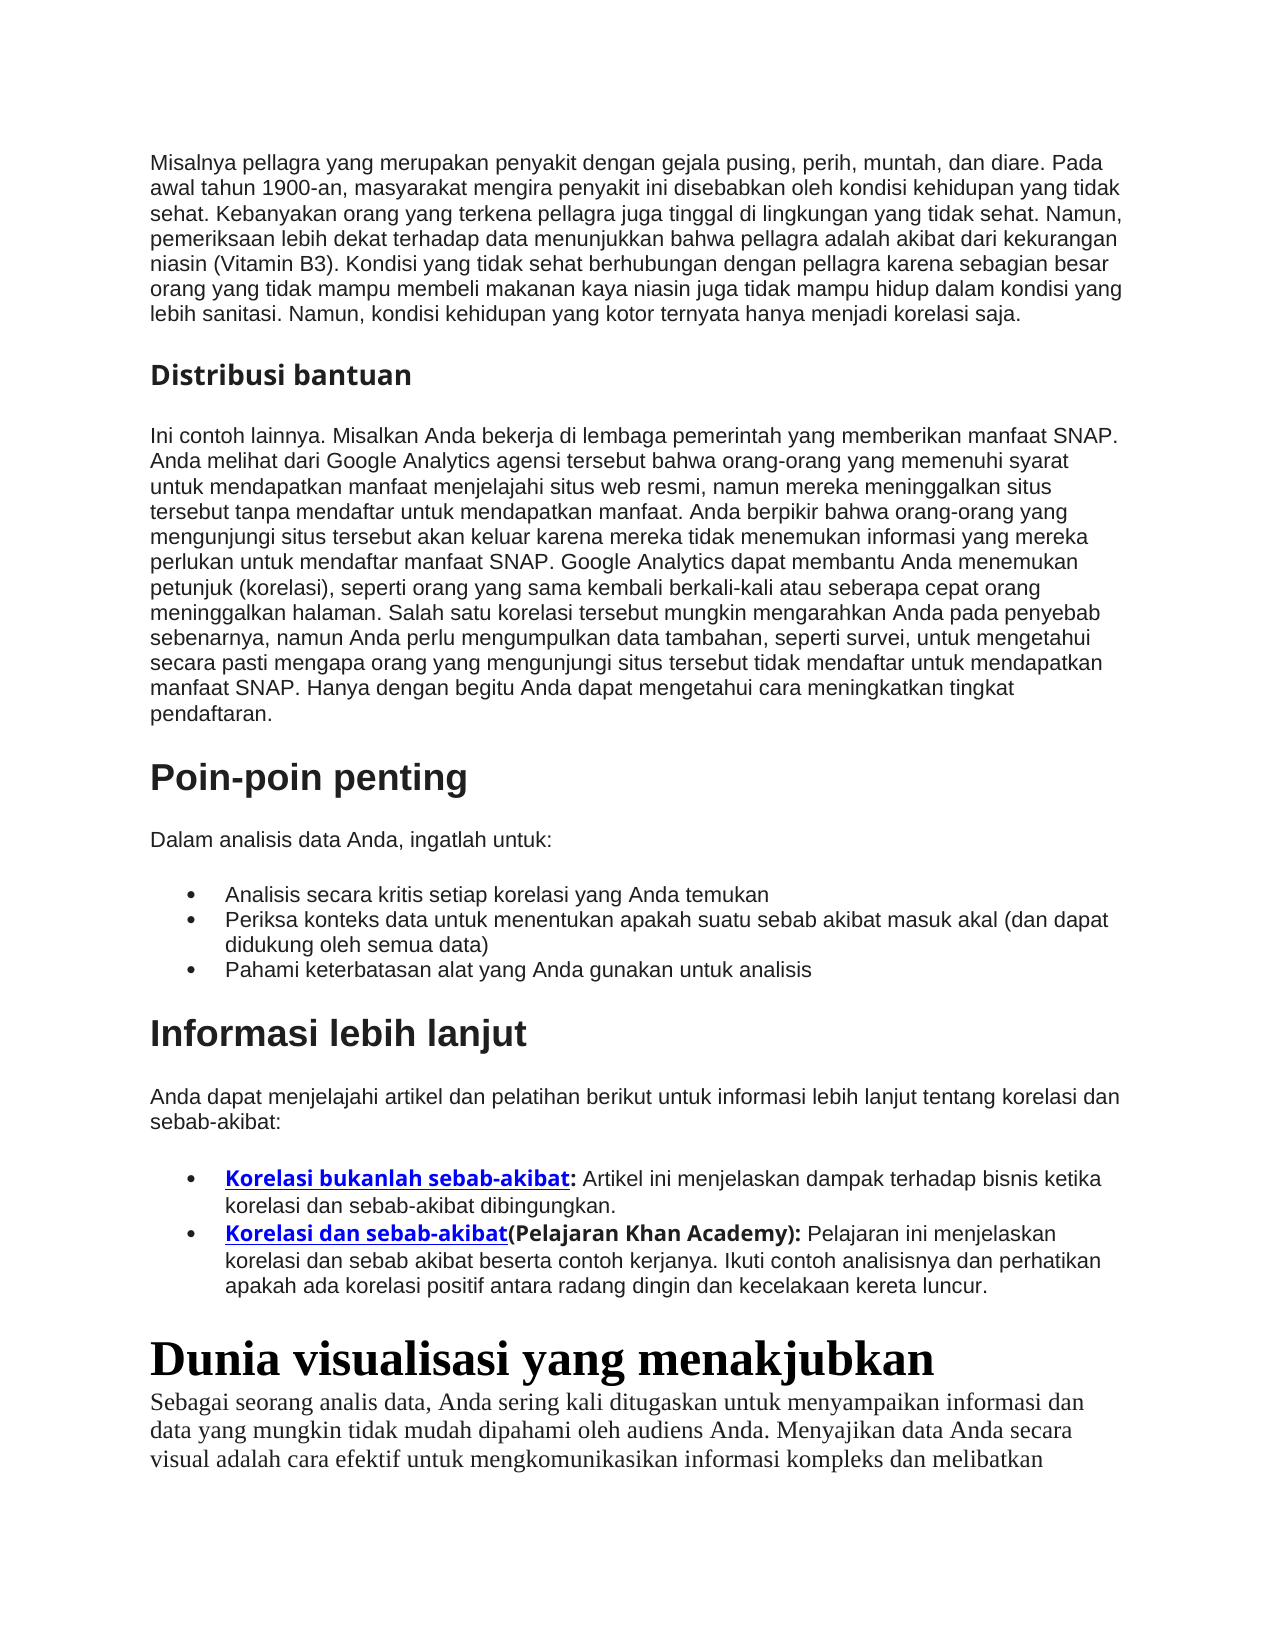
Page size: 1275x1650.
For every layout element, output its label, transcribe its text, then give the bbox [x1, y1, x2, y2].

list Korelasi bukanlah sebab-akibat: Artikel ini menjelaskan dampak terhadap bisnis ketika korelasi dan sebab-akibat dibingungkan. [187, 1163, 1125, 1218]
text Dunia visualisasi yang menakjubkan [150, 1329, 1125, 1387]
list Periksa konteks data untuk menentukan apakah suatu sebab akibat masuk akal (dan dapat didukung oleh semua data) [187, 907, 1125, 957]
text Dalam analisis data Anda, ingatlah untuk: [150, 827, 1125, 852]
text Anda dapat menjelajahi artikel dan pelatihan berikut untuk informasi lebih lanjut tentang korelasi dan sebab-akibat: [150, 1084, 1125, 1134]
text Ini contoh lainnya. Misalkan Anda bekerja di lembaga pemerintah yang memberikan manfaat SNAP. Anda melihat dari Google Analytics agensi tersebut bahwa orang-orang yang memenuhi syarat untuk mendapatkan manfaat menjelajahi situs web resmi, namun mereka meninggalkan situs tersebut tanpa mendaftar untuk mendapatkan manfaat. Anda berpikir bahwa orang-orang yang mengunjungi situs tersebut akan keluar karena mereka tidak menemukan informasi yang mereka perlukan untuk mendaftar manfaat SNAP. Google Analytics dapat membantu Anda menemukan petunjuk (korelasi), seperti orang yang sama kembali berkali-kali atau seberapa cepat orang meninggalkan halaman. Salah satu korelasi tersebut mungkin mengarahkan Anda pada penyebab sebenarnya, namun Anda perlu mengumpulkan data tambahan, seperti survei, untuk mengetahui secara pasti mengapa orang yang mengunjungi situs tersebut tidak mendaftar untuk mendapatkan manfaat SNAP. Hanya dengan begitu Anda dapat mengetahui cara meningkatkan tingkat pendaftaran. [150, 423, 1125, 726]
text Informasi lebih lanjut [150, 1011, 1125, 1054]
list Korelasi dan sebab-akibat(Pelajaran Khan Academy): Pelajaran ini menjelaskan korelasi dan sebab akibat beserta contoh kerjanya. Ikuti contoh analisisnya dan perhatikan apakah ada korelasi positif antara radang dingin dan kecelakaan kereta luncur. [187, 1218, 1125, 1298]
list Analisis secara kritis setiap korelasi yang Anda temukan [187, 881, 1125, 907]
text Misalnya pellagra yang merupakan penyakit dengan gejala pusing, perih, muntah, dan diare. Pada awal tahun 1900-an, masyarakat mengira penyakit ini disebabkan oleh kondisi kehidupan yang tidak sehat. Kebanyakan orang yang terkena pellagra juga tinggal di lingkungan yang tidak sehat. Namun, pemeriksaan lebih dekat terhadap data menunjukkan bahwa pellagra adalah akibat dari kekurangan niasin (Vitamin B3). Kondisi yang tidak sehat berhubungan dengan pellagra karena sebagian besar orang yang tidak mampu membeli makanan kaya niasin juga tidak mampu hidup dalam kondisi yang lebih sanitasi. Namun, kondisi kehidupan yang kotor ternyata hanya menjadi korelasi saja. [150, 150, 1125, 326]
list Pahami keterbatasan alat yang Anda gunakan untuk analisis [187, 957, 1125, 982]
text Distribusi bantuan [150, 356, 1125, 394]
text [150, 1387, 1125, 1473]
text Poin-poin penting [150, 755, 1125, 798]
